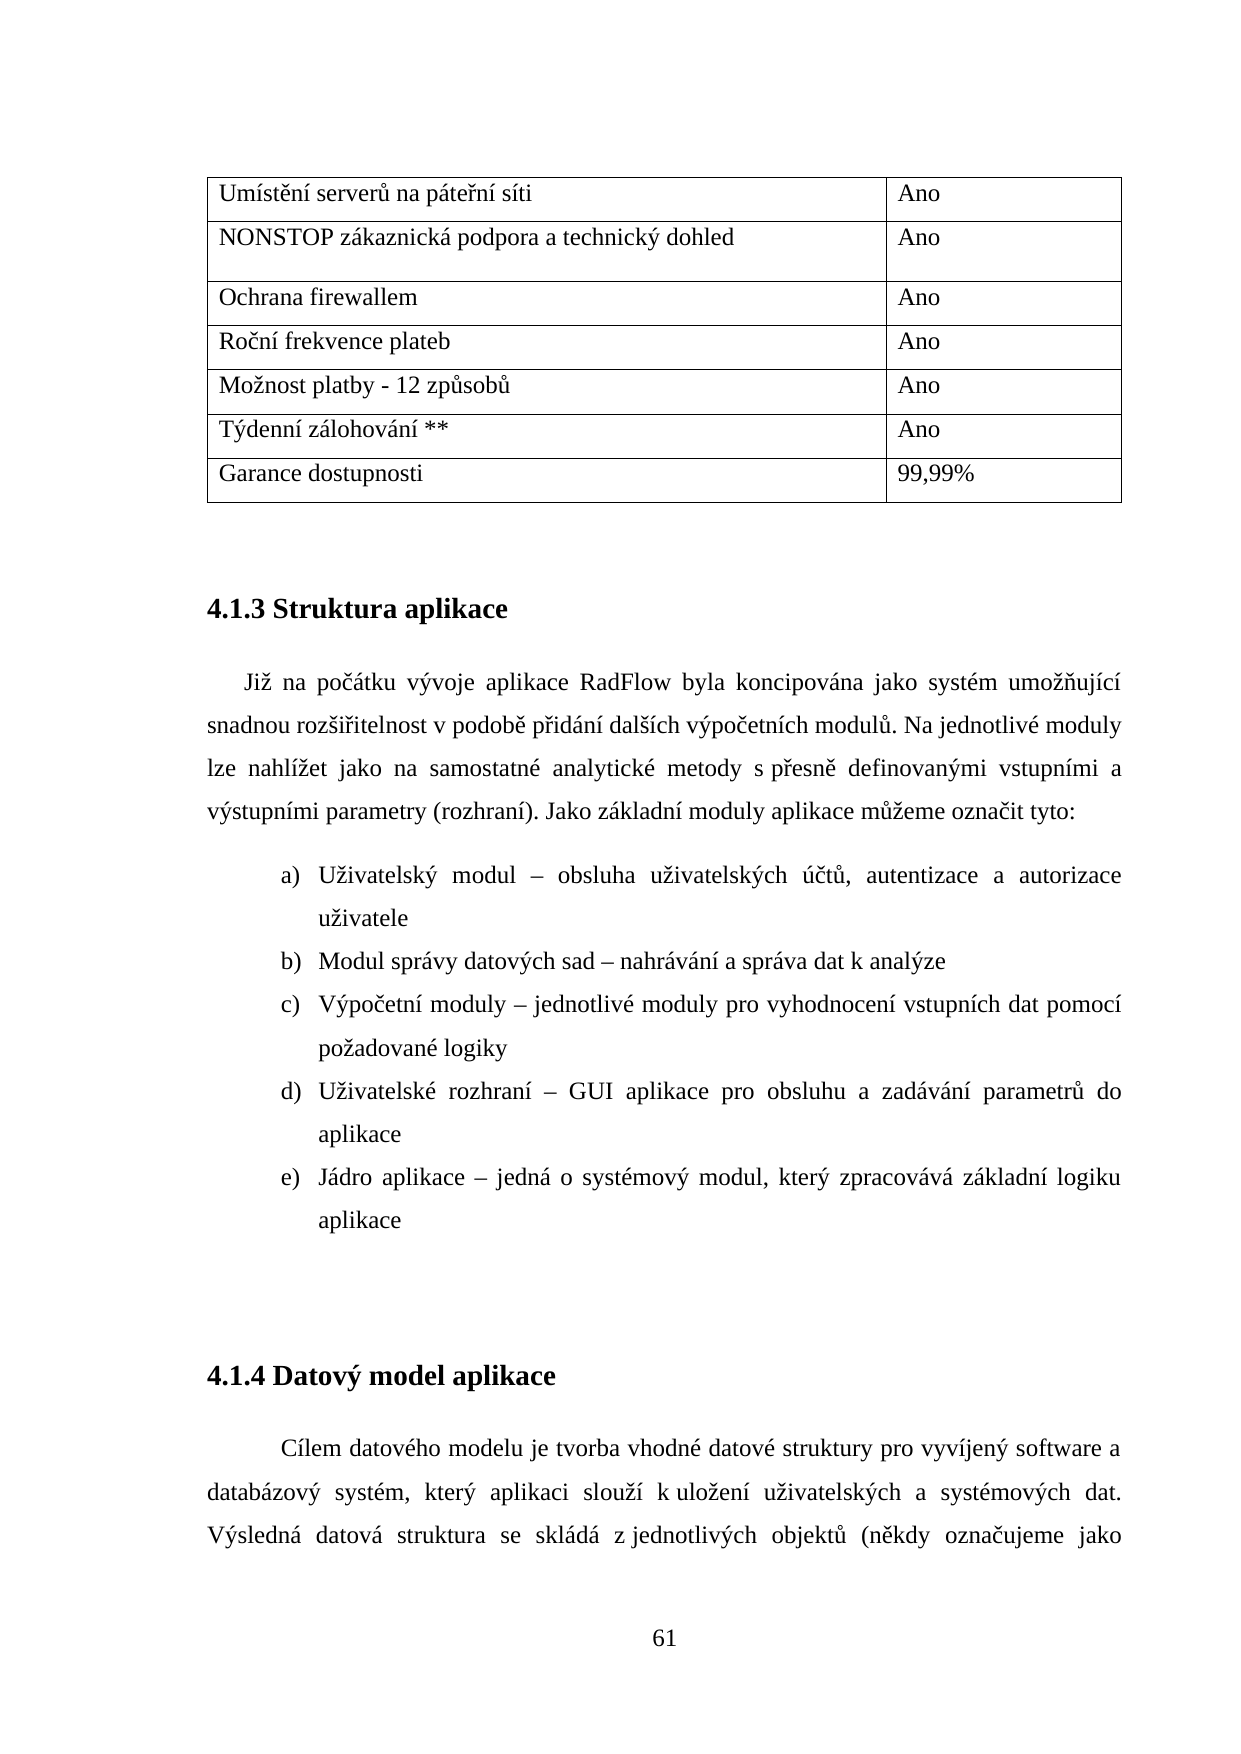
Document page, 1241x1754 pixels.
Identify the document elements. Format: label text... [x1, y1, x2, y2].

list Uživatelský modul – obsluha uživatelských účtů, autentizace a autorizace uživatele [281, 860, 1122, 932]
text Již na počátku vývoje aplikace RadFlow byla koncipována jako systém umožňující snadnou rozšiřitelnost v podobě přidání dalších výpočetních modulů. Na jednotlivé moduly lze nahlížet jako na samostatné analytické metody s přesně definovanými vstupními a výstupními parametry (rozhraní). Jako základní moduly aplikace můžeme označit tyto: [207, 667, 1122, 825]
table_cell Ano [887, 222, 1121, 281]
table_cell Umístění serverů na páteřní síti [208, 178, 886, 221]
table_cell Týdenní zálohování ** [208, 415, 886, 457]
list Uživatelské rozhraní – GUI aplikace pro obsluhu a zadávání parametrů do aplikace [281, 1076, 1122, 1148]
list Modul správy datových sad – nahrávání a správa dat k analýze [281, 946, 1122, 975]
table_cell Ano [887, 415, 1121, 457]
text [207, 1433, 1122, 1548]
subtitle 4.1.3 Struktura aplikace [207, 592, 1122, 625]
table_cell 99,99% [887, 459, 1121, 502]
table_cell Ano [887, 370, 1121, 413]
table_cell Ano [887, 282, 1121, 325]
table_cell NONSTOP zákaznická podpora a technický dohled [208, 222, 886, 281]
subtitle 4.1.4 Datový model aplikace [207, 1358, 1122, 1392]
list Výpočetní moduly – jednotlivé moduly pro vyhodnocení vstupních dat pomocí požadované logiky [281, 989, 1122, 1061]
list Jádro aplikace – jedná o systémový modul, který zpracovává základní logiku aplikace [281, 1162, 1122, 1234]
table_cell Ano [887, 326, 1121, 369]
table_cell Garance dostupnosti [208, 459, 886, 502]
table_cell Ochrana firewallem [208, 282, 886, 325]
table_cell Roční frekvence plateb [208, 326, 886, 369]
table_cell Možnost platby - 12 způsobů [208, 370, 886, 413]
table_cell Ano [887, 178, 1121, 221]
